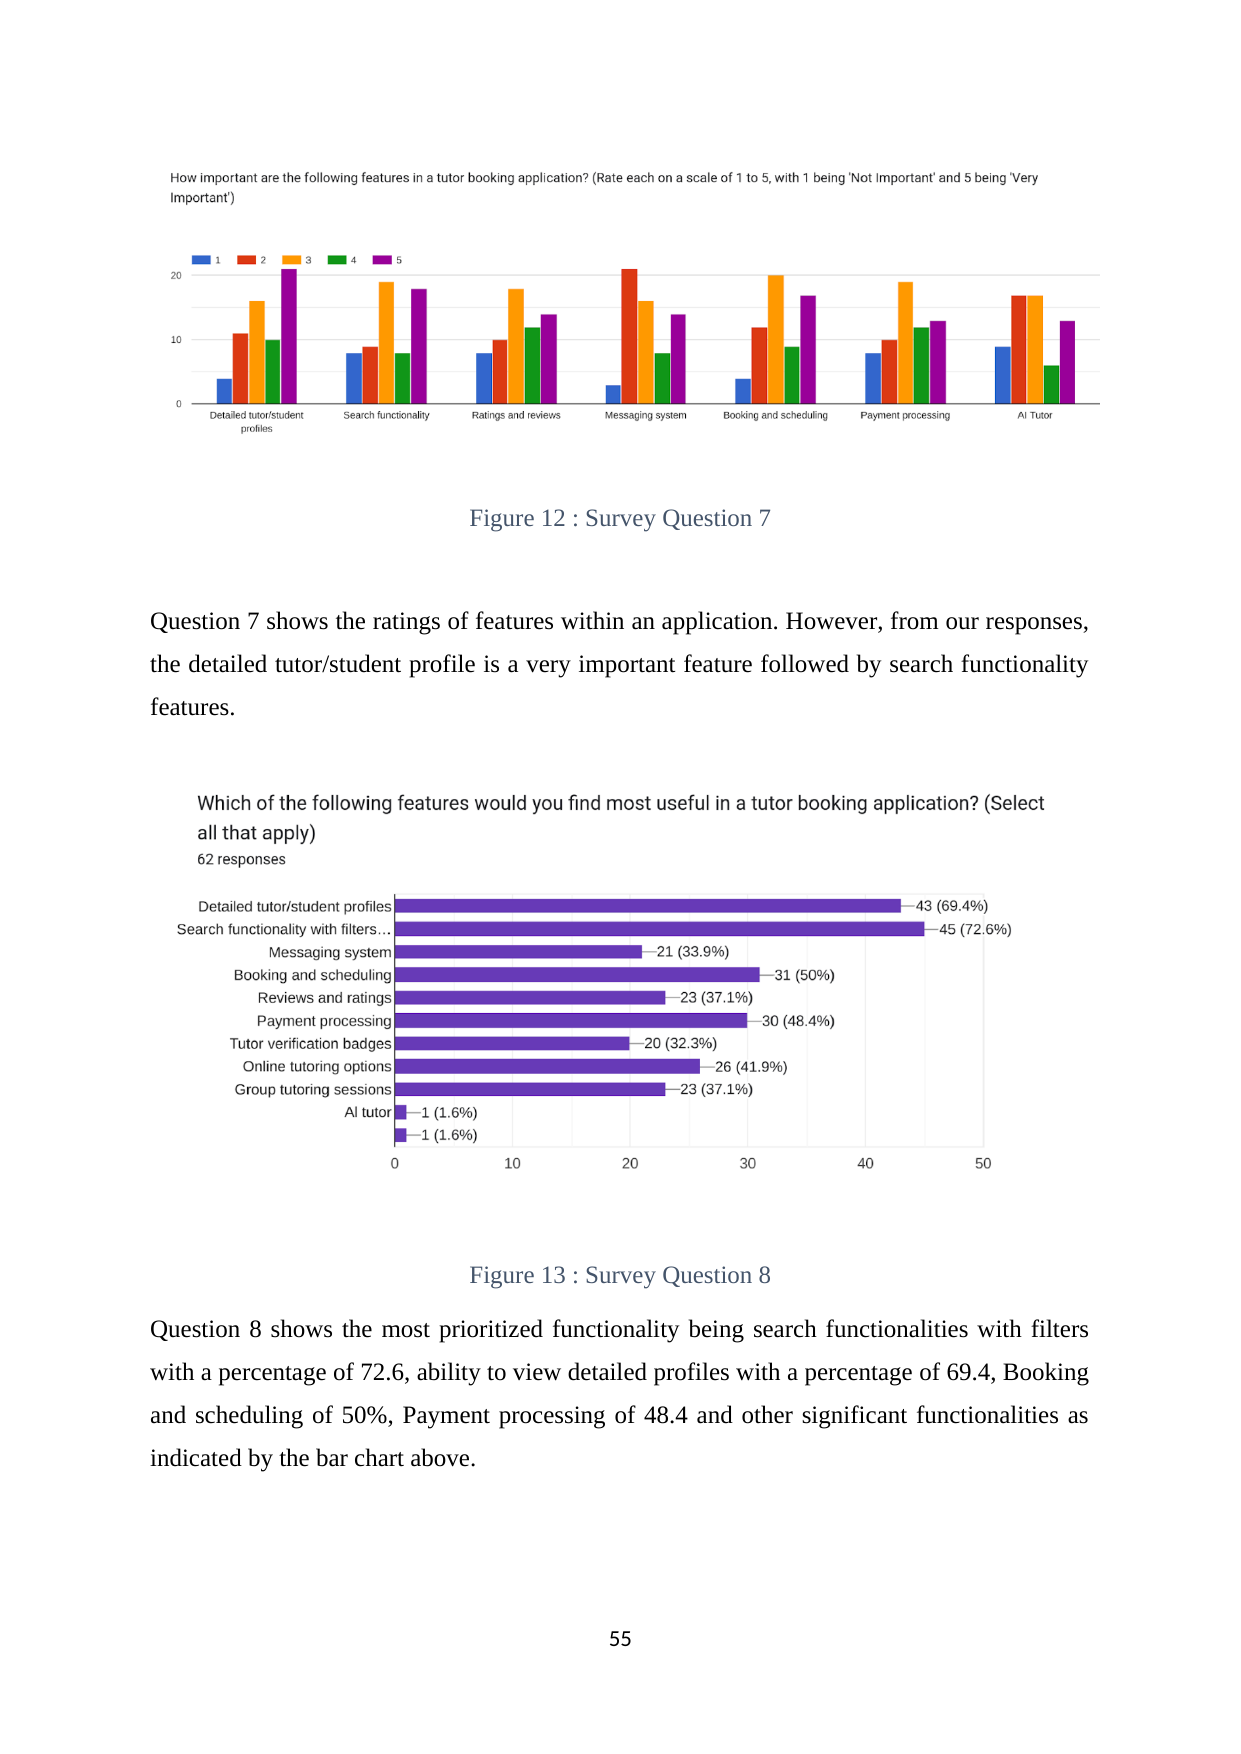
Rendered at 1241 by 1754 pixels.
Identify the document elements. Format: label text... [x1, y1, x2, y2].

text Figure 13 : Survey Question 8 [150, 1260, 1090, 1289]
picture [150, 150, 1100, 464]
text Question 8 shows the most prioritized functionality being search functionalities with filters with a percentage of 72.6, ability to view detailed profiles with a percentage of 69.4, Booking and scheduling of 50%, Payment processing of 48.4 and other significant functionalities as indicated by the bar chart above. [150, 1314, 1090, 1472]
picture [167, 760, 1074, 1221]
text Figure 12 : Survey Question 7 [150, 503, 1090, 532]
text Question 7 shows the ratings of features within an application. However, from our responses, the detailed tutor/student profile is a very important feature followed by search functionality features. [150, 606, 1090, 721]
